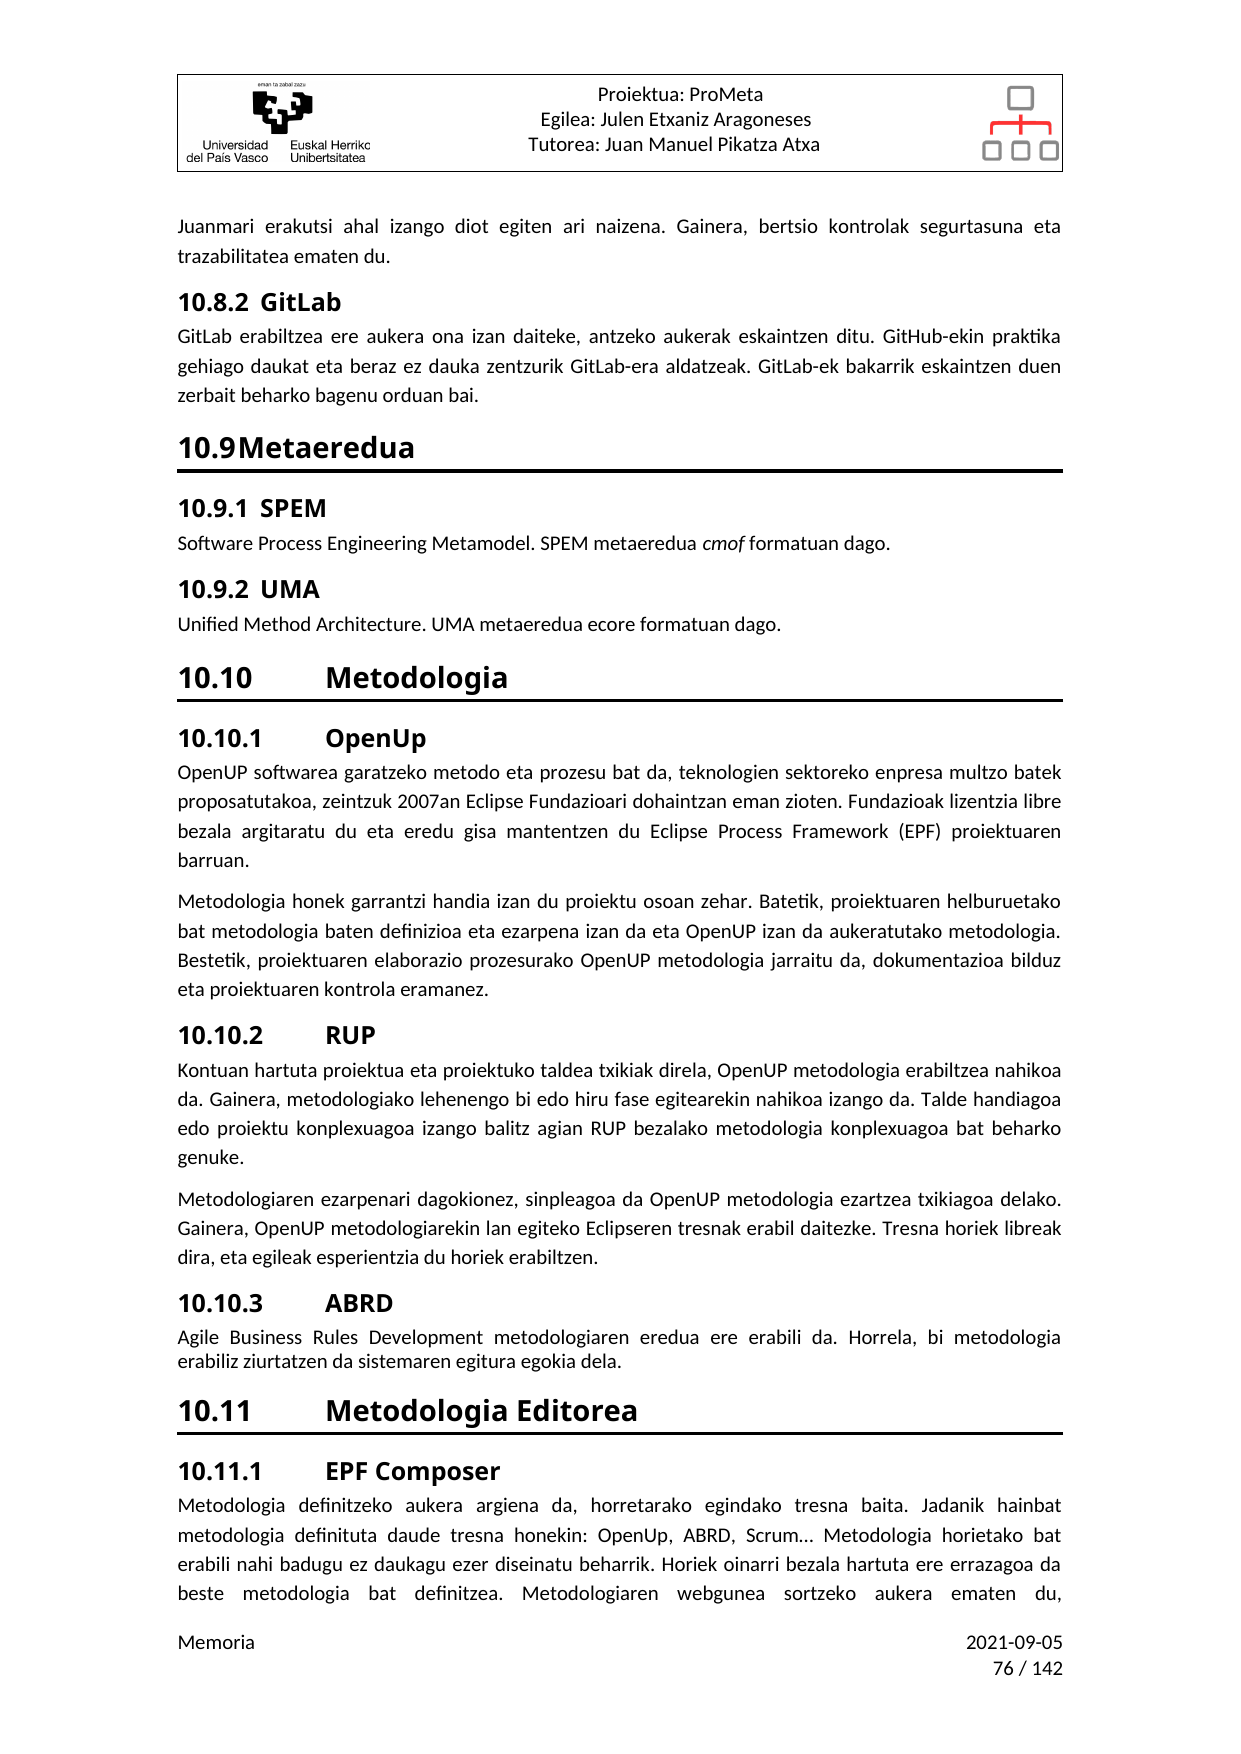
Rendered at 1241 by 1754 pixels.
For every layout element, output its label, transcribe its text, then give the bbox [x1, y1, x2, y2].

text GitLab erabiltzea ere aukera ona izan daiteke, antzeko aukerak eskaintzen ditu. GitHub-ekin praktika gehiago daukat eta beraz ez dauka zentzurik GitLab-era aldatzeak. GitLab-ek bakarrik eskaintzen duen zerbait beharko bagenu orduan bai. [177, 324, 1063, 407]
picture [182, 81, 370, 162]
text Metodologia honek garrantzi handia izan du proiektu osoan zehar. Batetik, proiektuaren helburuetako bat metodologia baten definizioa eta ezarpena izan da eta OpenUP izan da aukeratutako metodologia. Bestetik, proiektuaren elaborazio prozesurako OpenUP metodologia jarraitu da, dokumentazioa bilduz eta proiektuaren kontrola eramanez. [177, 889, 1063, 1002]
text OpenUP softwarea garatzeko metodo eta prozesu bat da, teknologien sektoreko enpresa multzo batek proposatutakoa, zeintzuk 2007an Eclipse Fundazioari dohaintzan eman zioten. Fundazioak lizentzia libre bezala argitaratu du eta eredu gisa mantentzen du Eclipse Process Framework (EPF) proiektuaren barruan. [177, 759, 1063, 872]
text Unified Method Architecture. UMA metaeredua ecore formatuan dago. [177, 611, 1063, 637]
subtitle OpenUp [177, 720, 1063, 754]
subtitle Metodologia [177, 657, 1063, 699]
text Agile Business Rules Development metodologiaren eredua ere erabili da. Horrela, bi metodologia erabiliz ziurtatzen da sistemaren egitura egokia dela. [177, 1325, 1063, 1373]
subtitle UMA [177, 572, 1063, 606]
text Kontuan hartuta proiektua eta proiektuko taldea txikiak direla, OpenUP metodologia erabiltzea nahikoa da. Gainera, metodologiako lehenengo bi edo hiru fase egitearekin nahikoa izango da. Talde handiagoa edo proiektu konplexuagoa izango balitz agian RUP bezalako metodologia konplexuagoa bat beharko genuke. [177, 1057, 1063, 1170]
subtitle Metaeredua [177, 428, 1063, 469]
subtitle RUP [177, 1018, 1063, 1052]
picture [978, 80, 1060, 162]
text Metodologiaren ezarpenari dagokionez, sinpleagoa da OpenUP metodologia ezartzea txikiagoa delako. Gainera, OpenUP metodologiarekin lan egiteko Eclipseren tresnak erabil daitezke. Tresna horiek libreak dira, eta egileak esperientzia du horiek erabiltzen. [177, 1186, 1063, 1270]
subtitle GitLab [177, 284, 1063, 318]
text Software Process Engineering Metamodel. SPEM metaeredua cmof formatuan dago. [177, 530, 1063, 556]
subtitle ABRD [177, 1286, 1063, 1320]
subtitle SPEM [177, 491, 1063, 525]
subtitle Metodologia Editorea [177, 1390, 1063, 1432]
subtitle EPF Composer [177, 1453, 1063, 1488]
